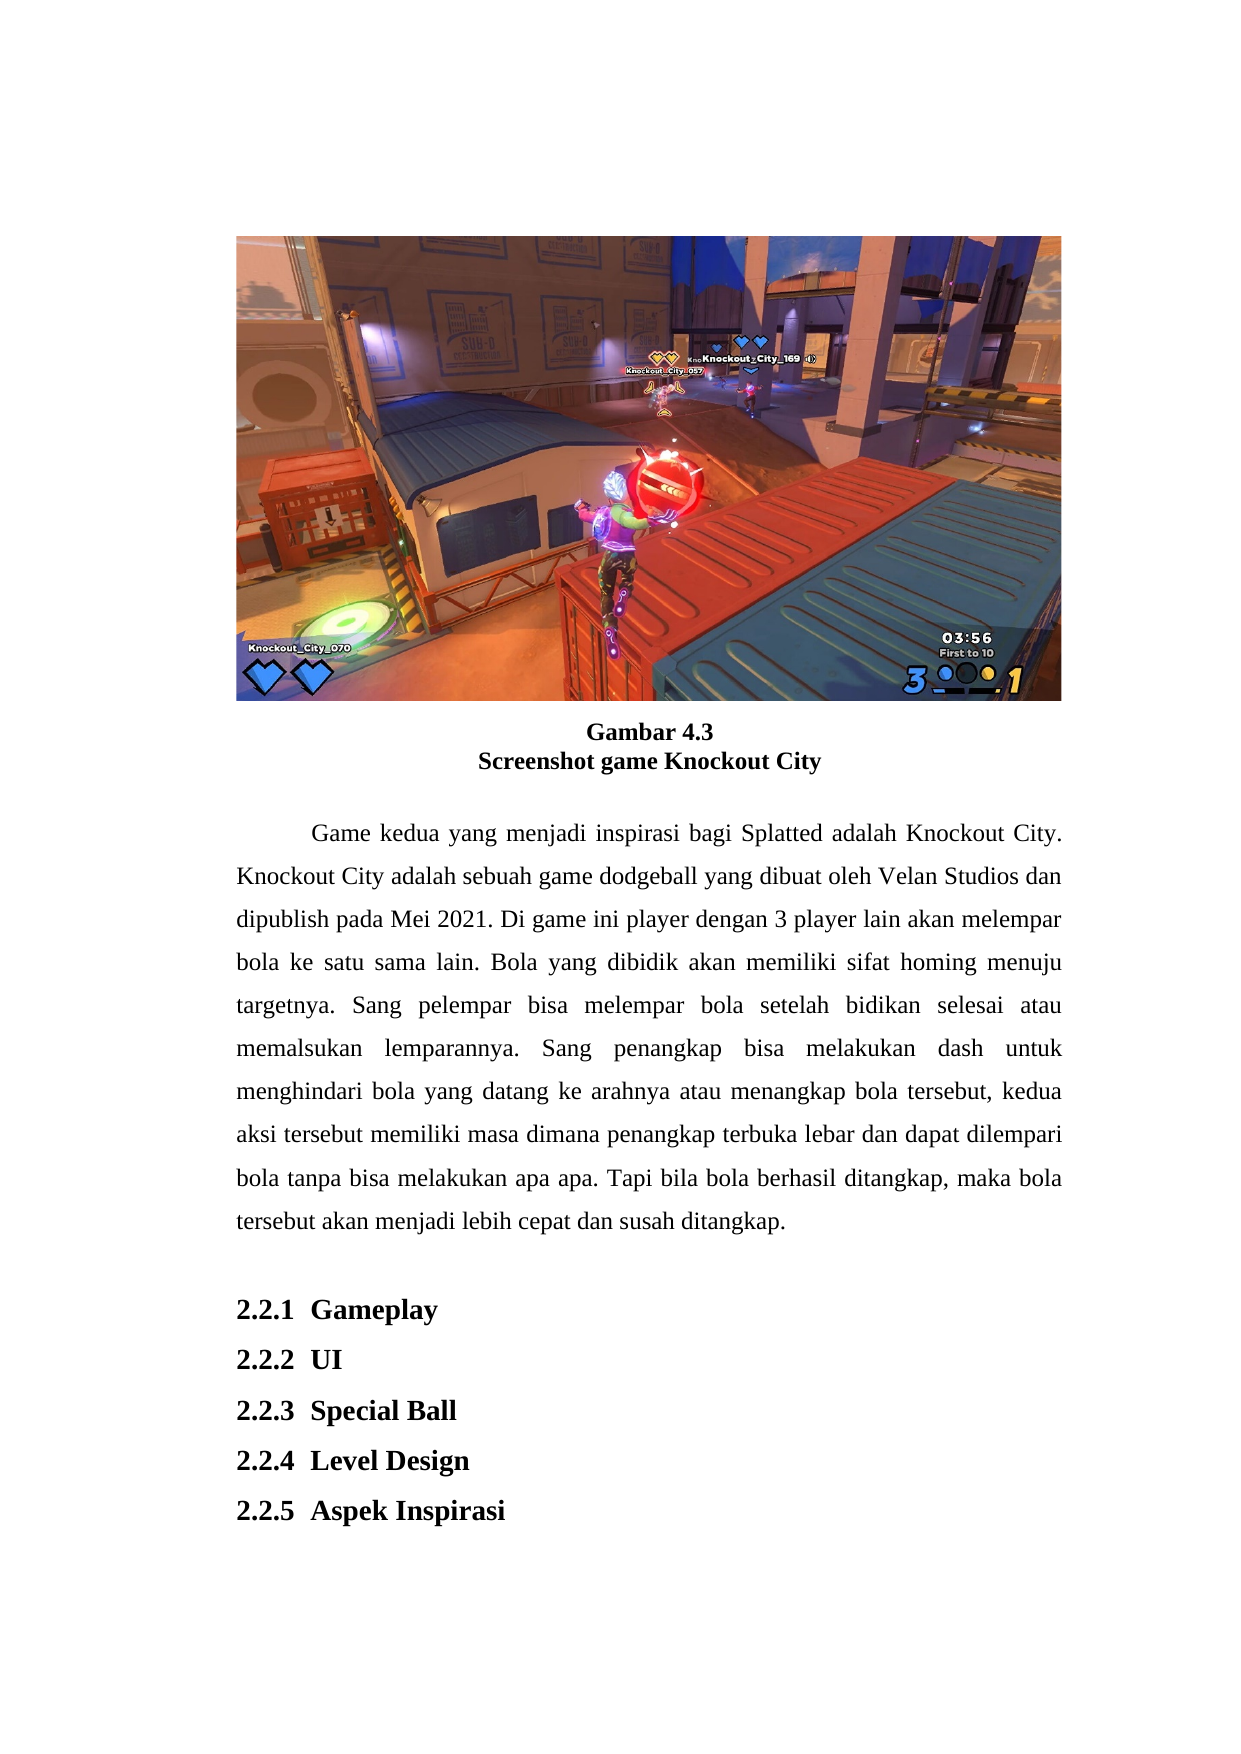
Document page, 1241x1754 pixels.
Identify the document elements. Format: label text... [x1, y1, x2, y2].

text Gambar 4.3 [236, 717, 1063, 746]
list Aspek Inspirasi [236, 1493, 1063, 1527]
list Special Ball [236, 1393, 1063, 1426]
list Gameplay [236, 1292, 1063, 1326]
list Level Design [236, 1443, 1063, 1477]
picture [236, 236, 1062, 701]
text Game kedua yang menjadi inspirasi bagi Splatted adalah Knockout City. Knockout City adalah sebuah game dodgeball yang dibuat oleh Velan Studios dan dipublish pada Mei 2021. Di game ini player dengan 3 player lain akan melempar bola ke satu sama lain. Bola yang dibidik akan memiliki sifat homing menuju targetnya. Sang pelempar bisa melempar bola setelah bidikan selesai atau memalsukan lemparannya. Sang penangkap bisa melakukan dash untuk menghindari bola yang datang ke arahnya atau menangkap bola tersebut, kedua aksi tersebut memiliki masa dimana penangkap terbuka lebar dan dapat dilempari bola tanpa bisa melakukan apa apa. Tapi bila bola berhasil ditangkap, maka bola tersebut akan menjadi lebih cepat dan susah ditangkap. [236, 818, 1063, 1234]
list UI [236, 1342, 1063, 1376]
text Screenshot game Knockout City [236, 746, 1063, 774]
